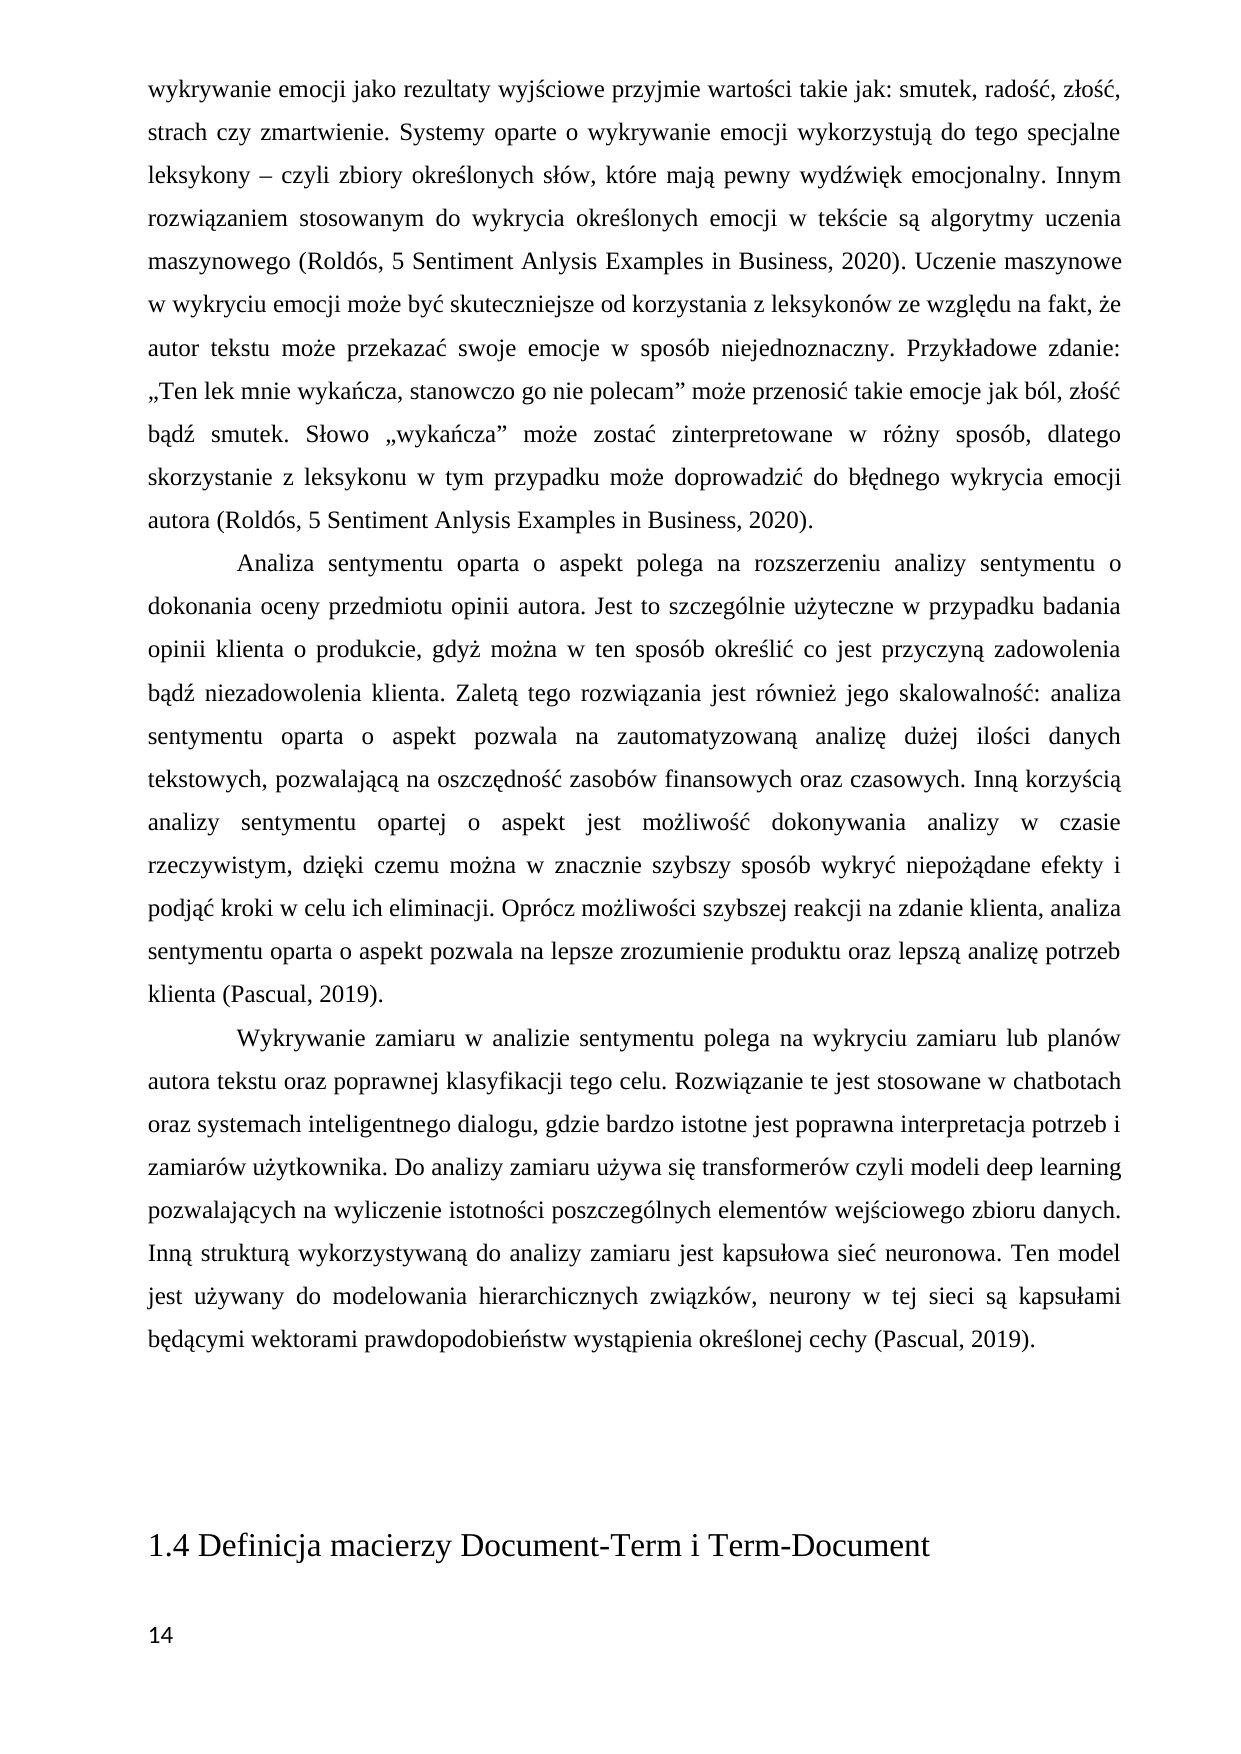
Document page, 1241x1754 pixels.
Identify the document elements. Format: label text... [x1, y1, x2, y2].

text Wykrywanie zamiaru w analizie sentymentu polega na wykryciu zamiaru lub planów autora tekstu oraz poprawnej klasyfikacji tego celu. Rozwiązanie te jest stosowane w chatbotach oraz systemach inteligentnego dialogu, gdzie bardzo istotne jest poprawna interpretacja potrzeb i zamiarów użytkownika. Do analizy zamiaru używa się transformerów czyli modeli deep learning pozwalających na wyliczenie istotności poszczególnych elementów wejściowego zbioru danych. Inną strukturą wykorzystywaną do analizy zamiaru jest kapsułowa sieć neuronowa. Ten model jest używany do modelowania hierarchicznych związków, neurony w tej sieci są kapsułami będącymi wektorami prawdopodobieństw wystąpienia określonej cechy. [148, 1023, 1122, 1353]
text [148, 74, 1122, 534]
text Analiza sentymentu oparta o aspekt polega na rozszerzeniu analizy sentymentu o dokonania oceny przedmiotu opinii autora. Jest to szczególnie użyteczne w przypadku badania opinii klienta o produkcie, gdyż można w ten sposób określić co jest przyczyną zadowolenia bądź niezadowolenia klienta. Zaletą tego rozwiązania jest również jego skalowalność: analiza sentymentu oparta o aspekt pozwala na zautomatyzowaną analizę dużej ilości danych tekstowych, pozwalającą na oszczędność zasobów finansowych oraz czasowych. Inną korzyścią analizy sentymentu opartej o aspekt jest możliwość dokonywania analizy w czasie rzeczywistym, dzięki czemu można w znacznie szybszy sposób wykryć niepożądane efekty i podjąć kroki w celu ich eliminacji. Oprócz możliwości szybszej reakcji na zdanie klienta, analiza sentymentu oparta o aspekt pozwala na lepsze zrozumienie produktu oraz lepszą analizę potrzeb klienta. [148, 548, 1122, 1008]
text 1.4 Definicja macierzy Document-Term i Term-Document [148, 1526, 1122, 1564]
